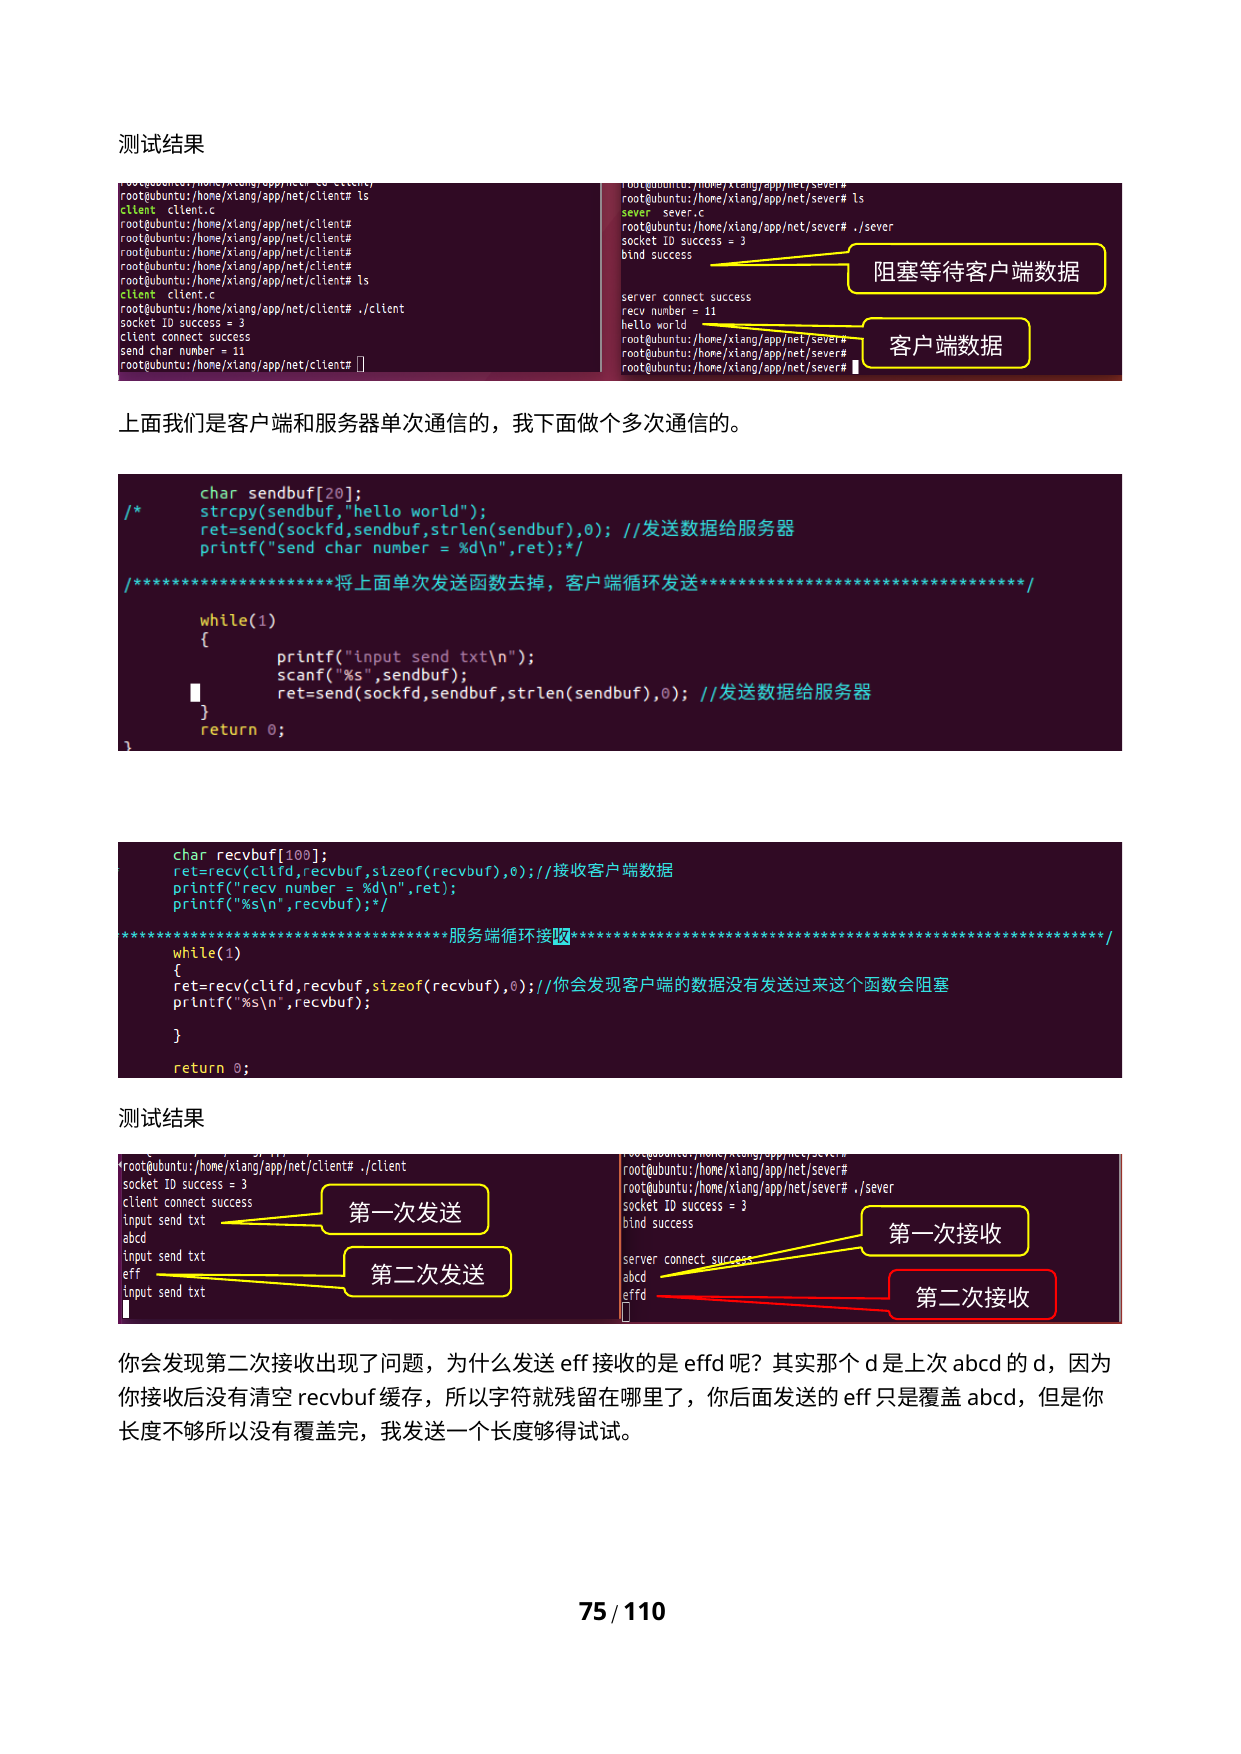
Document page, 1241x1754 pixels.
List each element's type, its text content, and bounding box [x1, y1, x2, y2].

text 上面我们是客户端和服务器单次通信的，我下面做个多次通信的。 [118, 405, 1122, 439]
text 你会发现第二次接收出现了问题，为什么发送eff接收的是effd呢？其实那个d是上次abcd的d，因为你接收后没有清空recvbuf缓存，所以字符就残留在哪里了，你后面发送的eff只是覆盖abcd，但是你长度不够所以没有覆盖完，我发送一个长度够得试试。 [118, 1345, 1122, 1447]
picture [118, 1154, 1123, 1324]
text 测试结果 [118, 126, 1122, 160]
picture [118, 474, 1123, 751]
picture [118, 842, 1123, 1078]
picture [118, 183, 1123, 381]
text 测试结果 [118, 1100, 1122, 1134]
